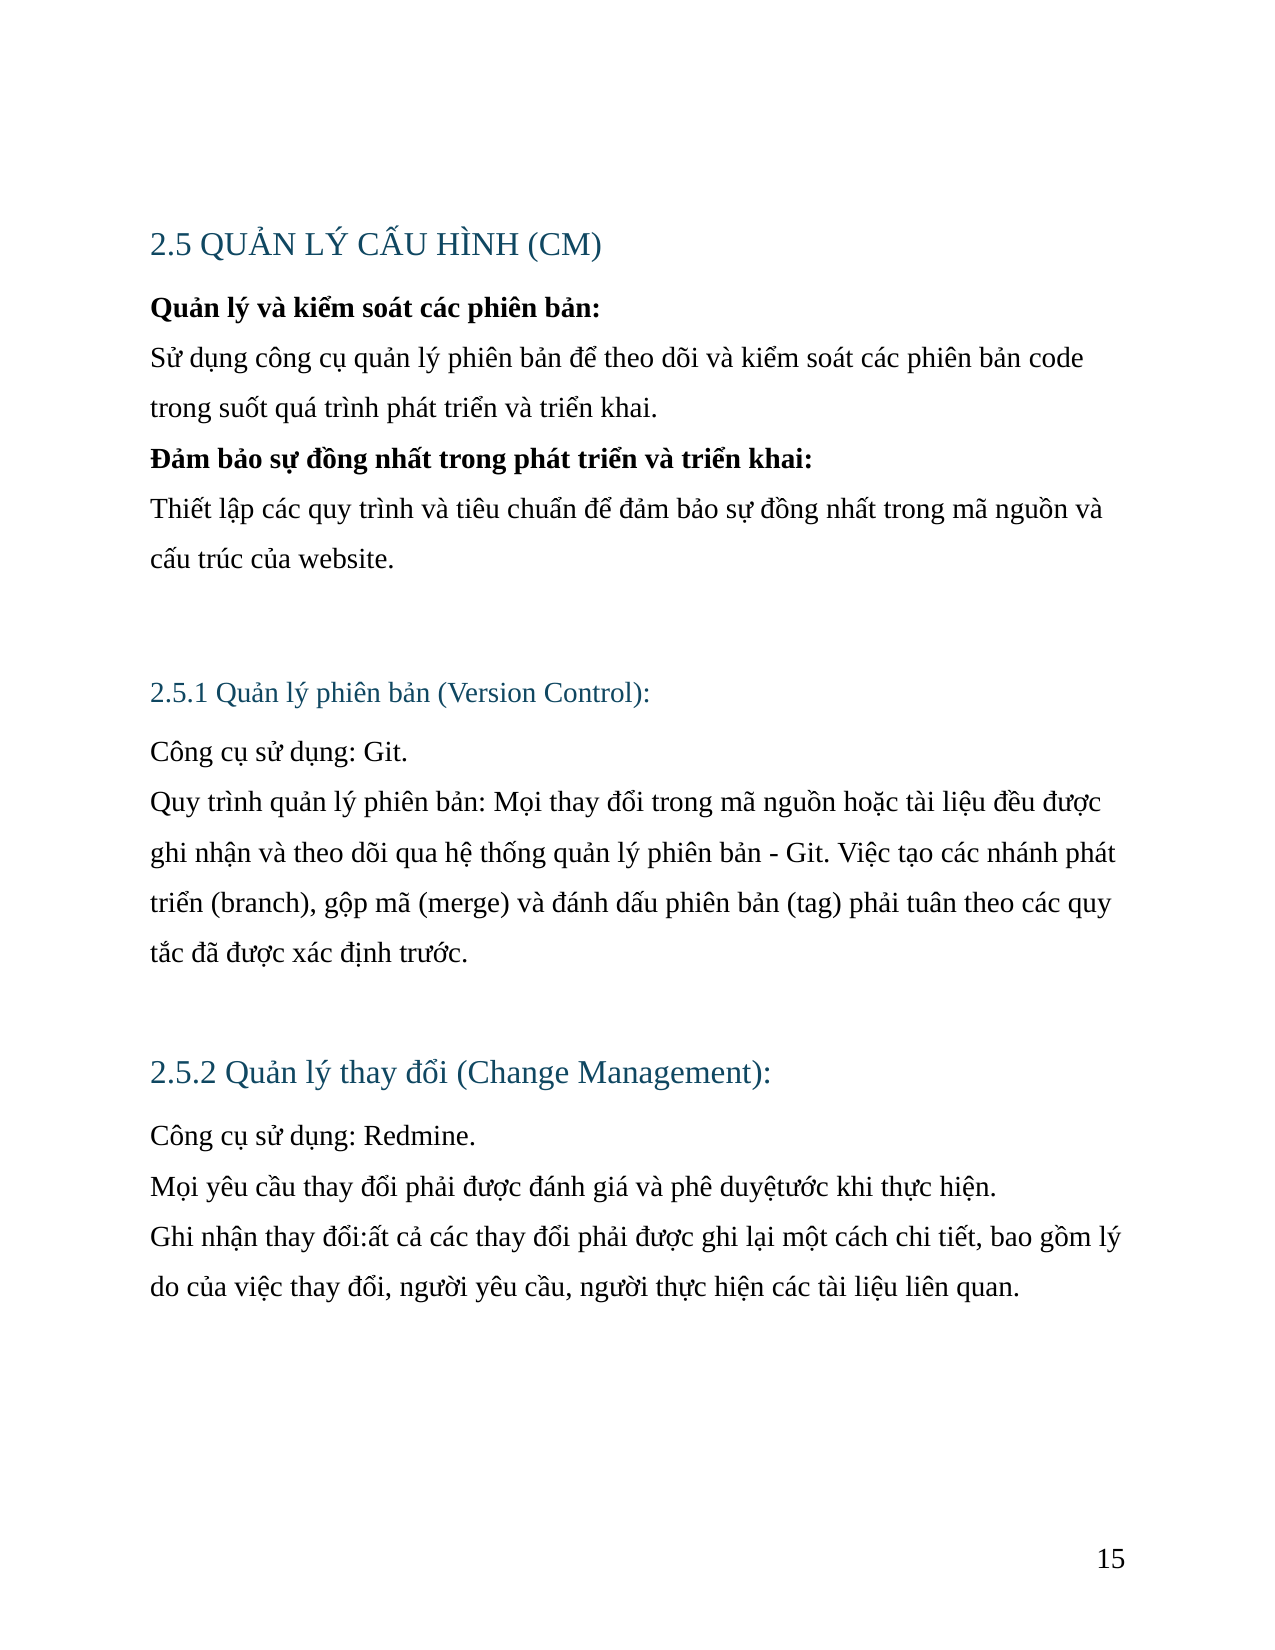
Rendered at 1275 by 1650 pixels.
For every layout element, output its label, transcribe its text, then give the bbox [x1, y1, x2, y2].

text Thiết lập các quy trình và tiêu chuẩn để đảm bảo sự đồng nhất trong mã nguồn và cấu trúc của website. [150, 491, 1125, 575]
text Quản lý và kiểm soát các phiên bản: [150, 290, 1125, 323]
text Công cụ sử dụng: Redmine. Mọi yêu cầu thay đổi phải được đánh giá và phê duyệtước khi thực hiện. Ghi nhận thay đổi:ất cả các thay đổi phải được ghi lại một cách chi tiết, bao gồm lý do của việc thay đổi, người yêu cầu, người thực hiện các tài liệu liên quan. [150, 1118, 1125, 1303]
text Công cụ sử dụng: Git. Quy trình quản lý phiên bản: Mọi thay đổi trong mã nguồn hoặc tài liệu đều được ghi nhận và theo dõi qua hệ thống quản lý phiên bản - Git. Việc tạo các nhánh phát triển (branch), gộp mã (merge) và đánh dấu phiên bản (tag) phải tuân theo các quy tắc đã được xác định trước. [150, 734, 1125, 969]
text Sử dụng công cụ quản lý phiên bản để theo dõi và kiểm soát các phiên bản code trong suốt quá trình phát triển và triển khai. [150, 340, 1125, 424]
text Đảm bảo sự đồng nhất trong phát triển và triển khai: [150, 441, 1125, 474]
subtitle 2.5.2 Quản lý thay đổi (Change Management): [150, 1053, 1125, 1091]
subtitle 2.5 QUẢN LÝ CẤU HÌNH (CM) [150, 224, 1125, 262]
subtitle 2.5.1 Quản lý phiên bản (Version Control): [150, 676, 1125, 709]
